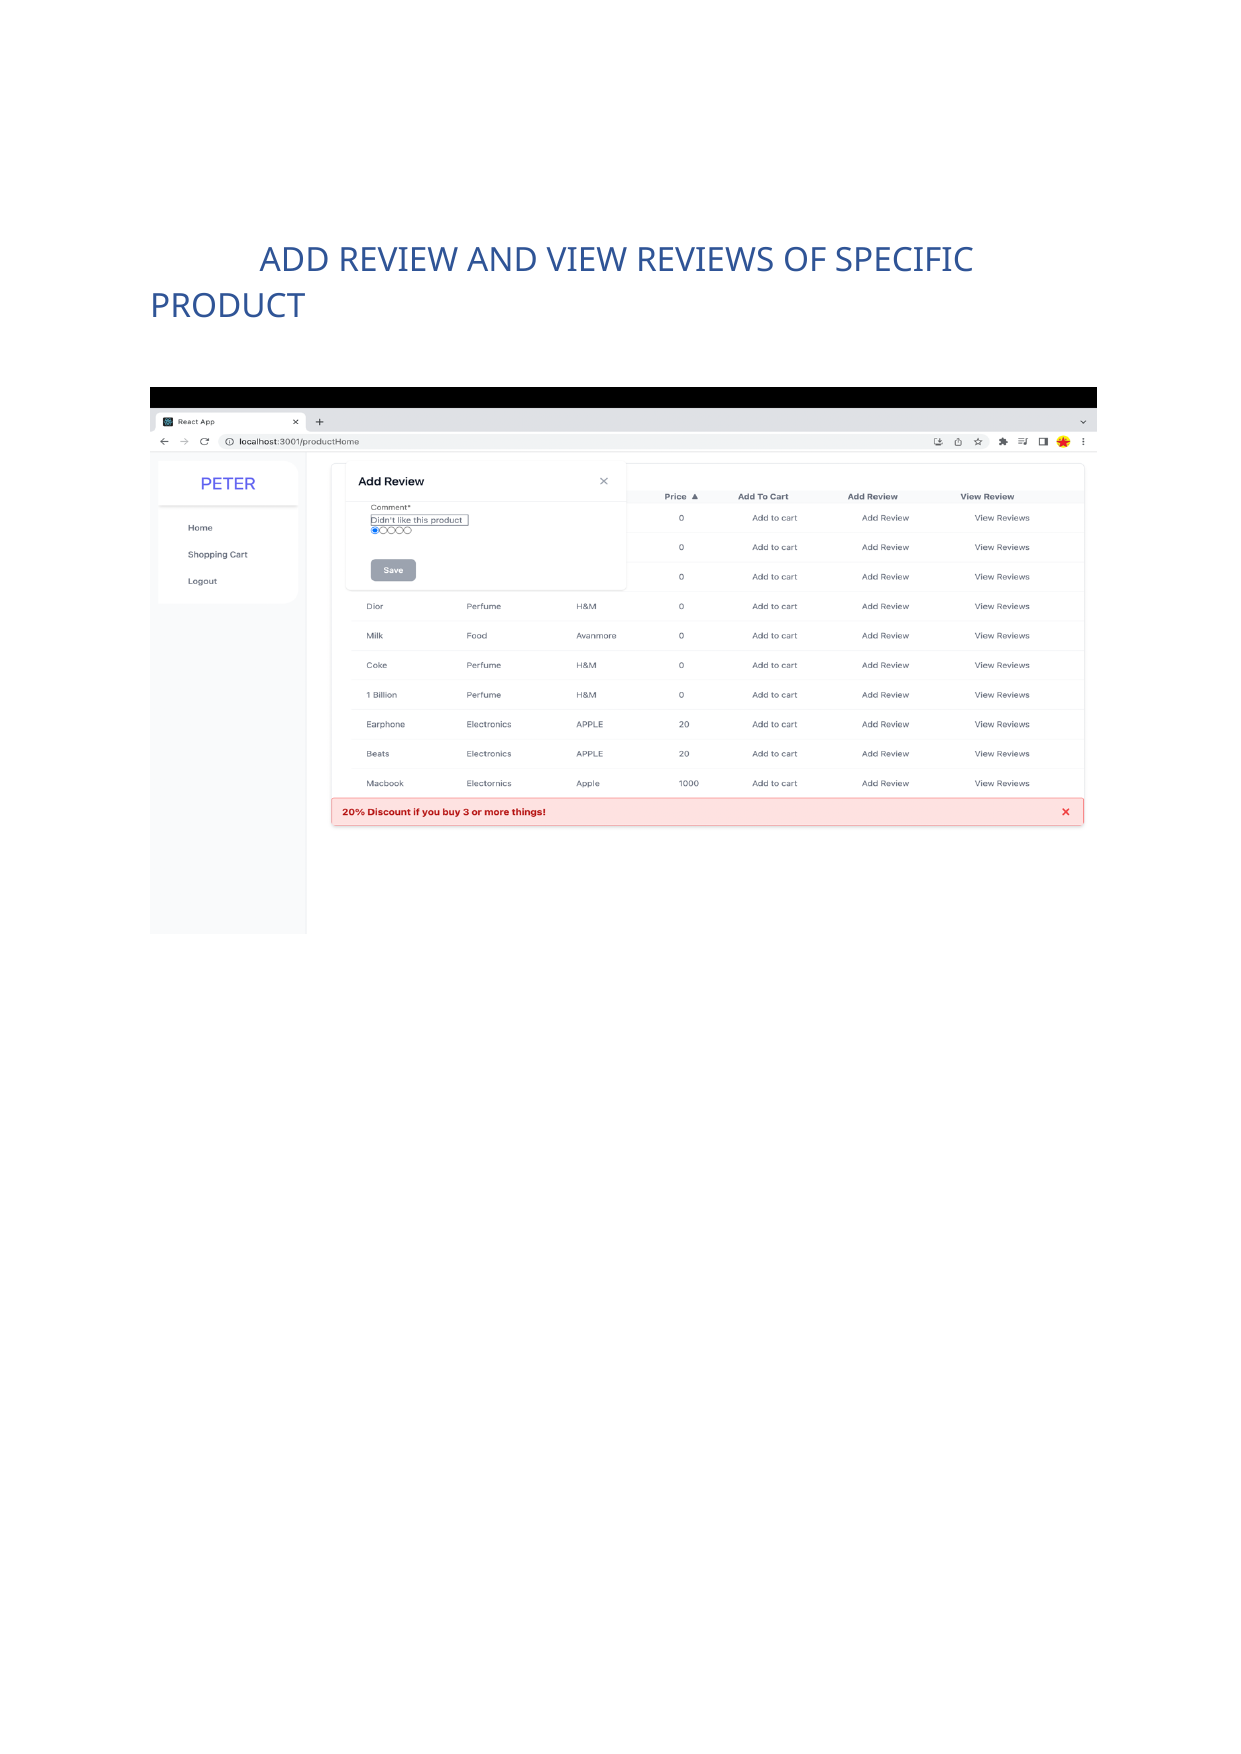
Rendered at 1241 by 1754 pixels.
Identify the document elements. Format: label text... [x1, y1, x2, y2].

subtitle ADD REVIEW AND VIEW REVIEWS OF SPECIFIC PRODUCT [150, 236, 1090, 327]
picture [150, 387, 1097, 934]
